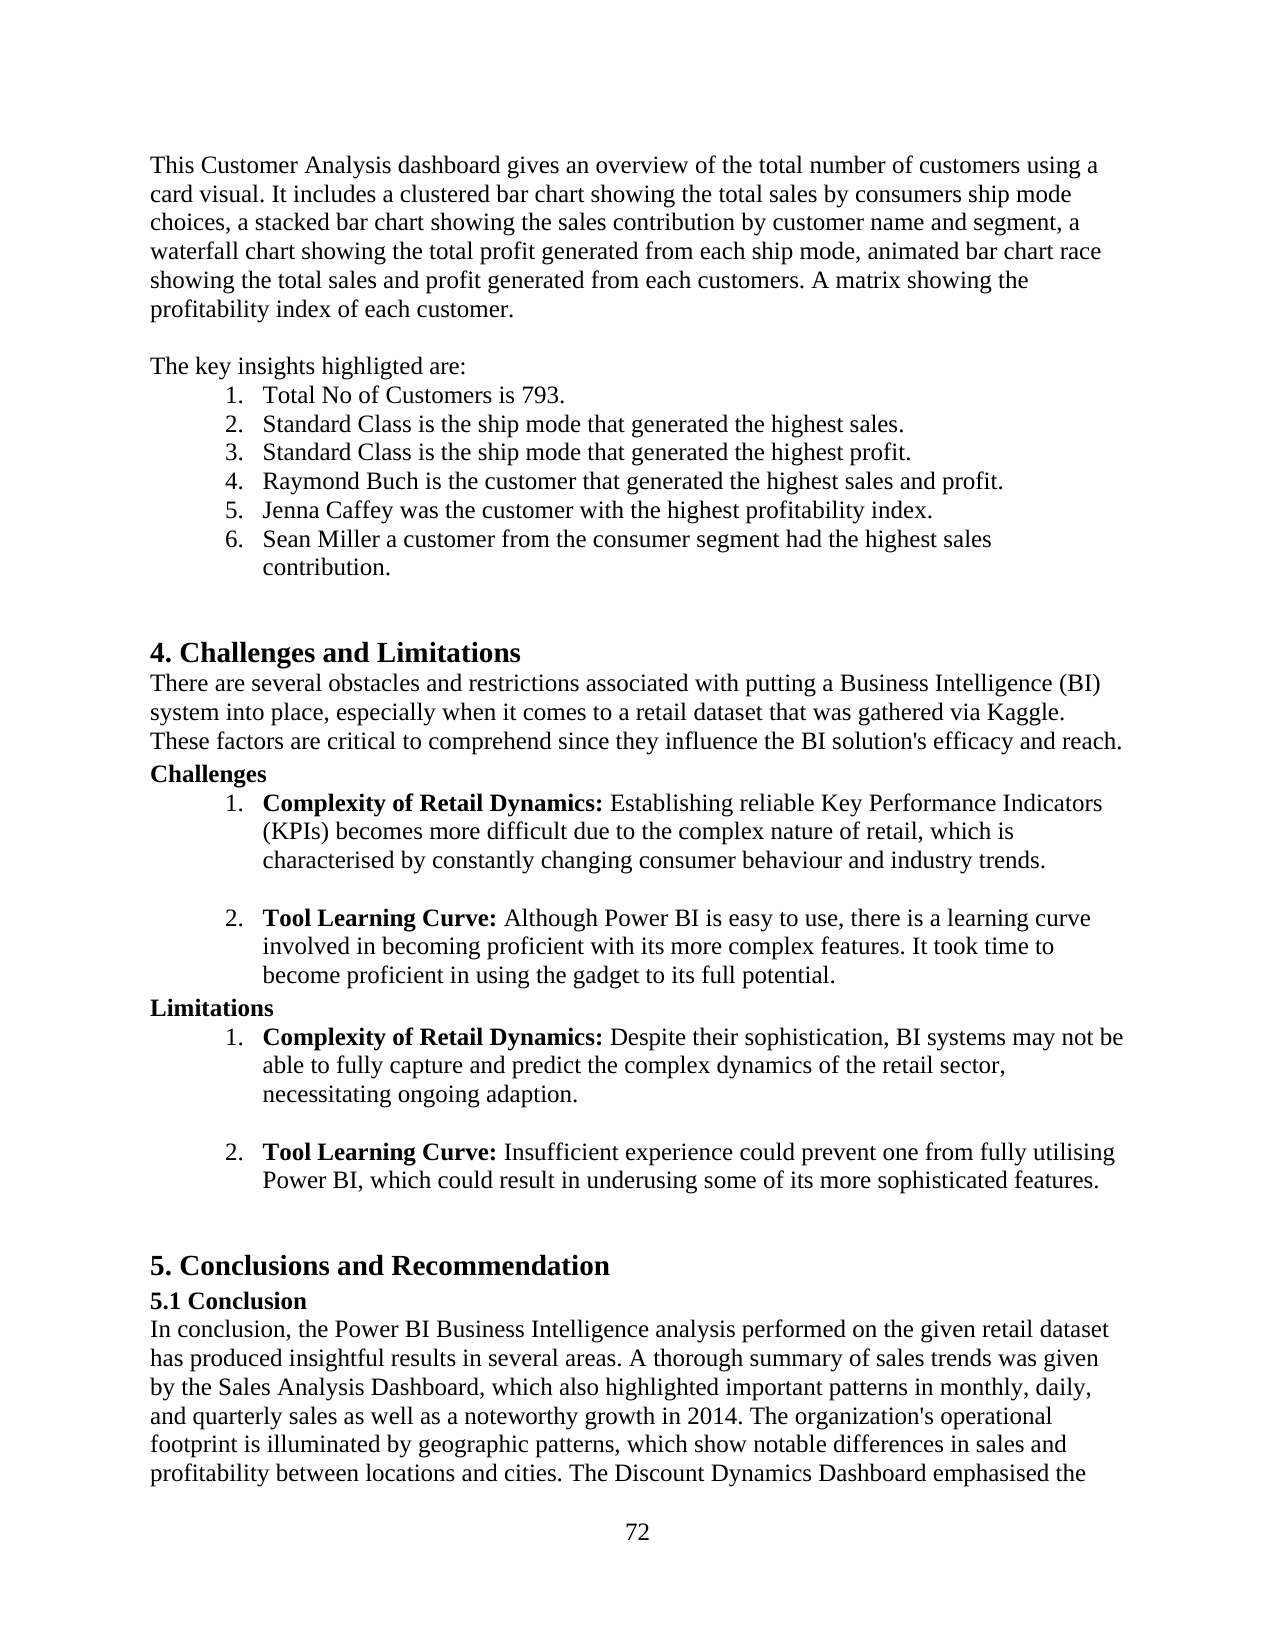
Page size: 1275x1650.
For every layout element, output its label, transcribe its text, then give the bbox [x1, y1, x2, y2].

list Complexity of Retail Dynamics: Despite their sophistication, BI systems may not be able to fully capture and predict the complex dynamics of the retail sector, necessitating ongoing adaption. [225, 1022, 1125, 1108]
text The key insights highligted are: [150, 351, 1125, 380]
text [150, 1314, 1125, 1487]
text There are several obstacles and restrictions associated with putting a Business Intelligence (BI) system into place, especially when it comes to a retail dataset that was gathered via Kaggle. These factors are critical to comprehend since they influence the BI solution's efficacy and reach. [150, 668, 1125, 755]
list Standard Class is the ship mode that generated the highest sales. [225, 409, 1125, 437]
list Jenna Caffey was the customer with the highest profitability index. [225, 495, 1125, 524]
list Total No of Customers is 793. [225, 380, 1125, 409]
list Sean Miller a customer from the consumer segment had the highest sales contribution. [225, 524, 1125, 581]
list Complexity of Retail Dynamics: Establishing reliable Key Performance Indicators (KPIs) becomes more difficult due to the complex nature of retail, which is characterised by constantly changing consumer behaviour and industry trends. [225, 788, 1125, 874]
list Tool Learning Curve: Although Power BI is easy to use, there is a learning curve involved in becoming proficient with its more complex features. It took time to become proficient in using the gadget to its full potential. [225, 903, 1125, 989]
list Raymond Buch is the customer that generated the highest sales and profit. [225, 466, 1125, 495]
subtitle Limitations [150, 993, 1125, 1022]
subtitle 5. Conclusions and Recommendation [150, 1248, 1125, 1282]
subtitle 4. Challenges and Limitations [150, 635, 1125, 668]
subtitle Challenges [150, 759, 1125, 788]
subtitle 5.1 Conclusion [150, 1286, 1125, 1314]
text This Customer Analysis dashboard gives an overview of the total number of customers using a card visual. It includes a clustered bar chart showing the total sales by consumers ship mode choices, a stacked bar chart showing the sales contribution by customer name and segment, a waterfall chart showing the total profit generated from each ship mode, animated bar chart race showing the total sales and profit generated from each customers. A matrix showing the profitability index of each customer. [150, 150, 1125, 322]
list Tool Learning Curve: Insufficient experience could prevent one from fully utilising Power BI, which could result in underusing some of its more sophisticated features. [225, 1137, 1125, 1194]
list Standard Class is the ship mode that generated the highest profit. [225, 437, 1125, 466]
